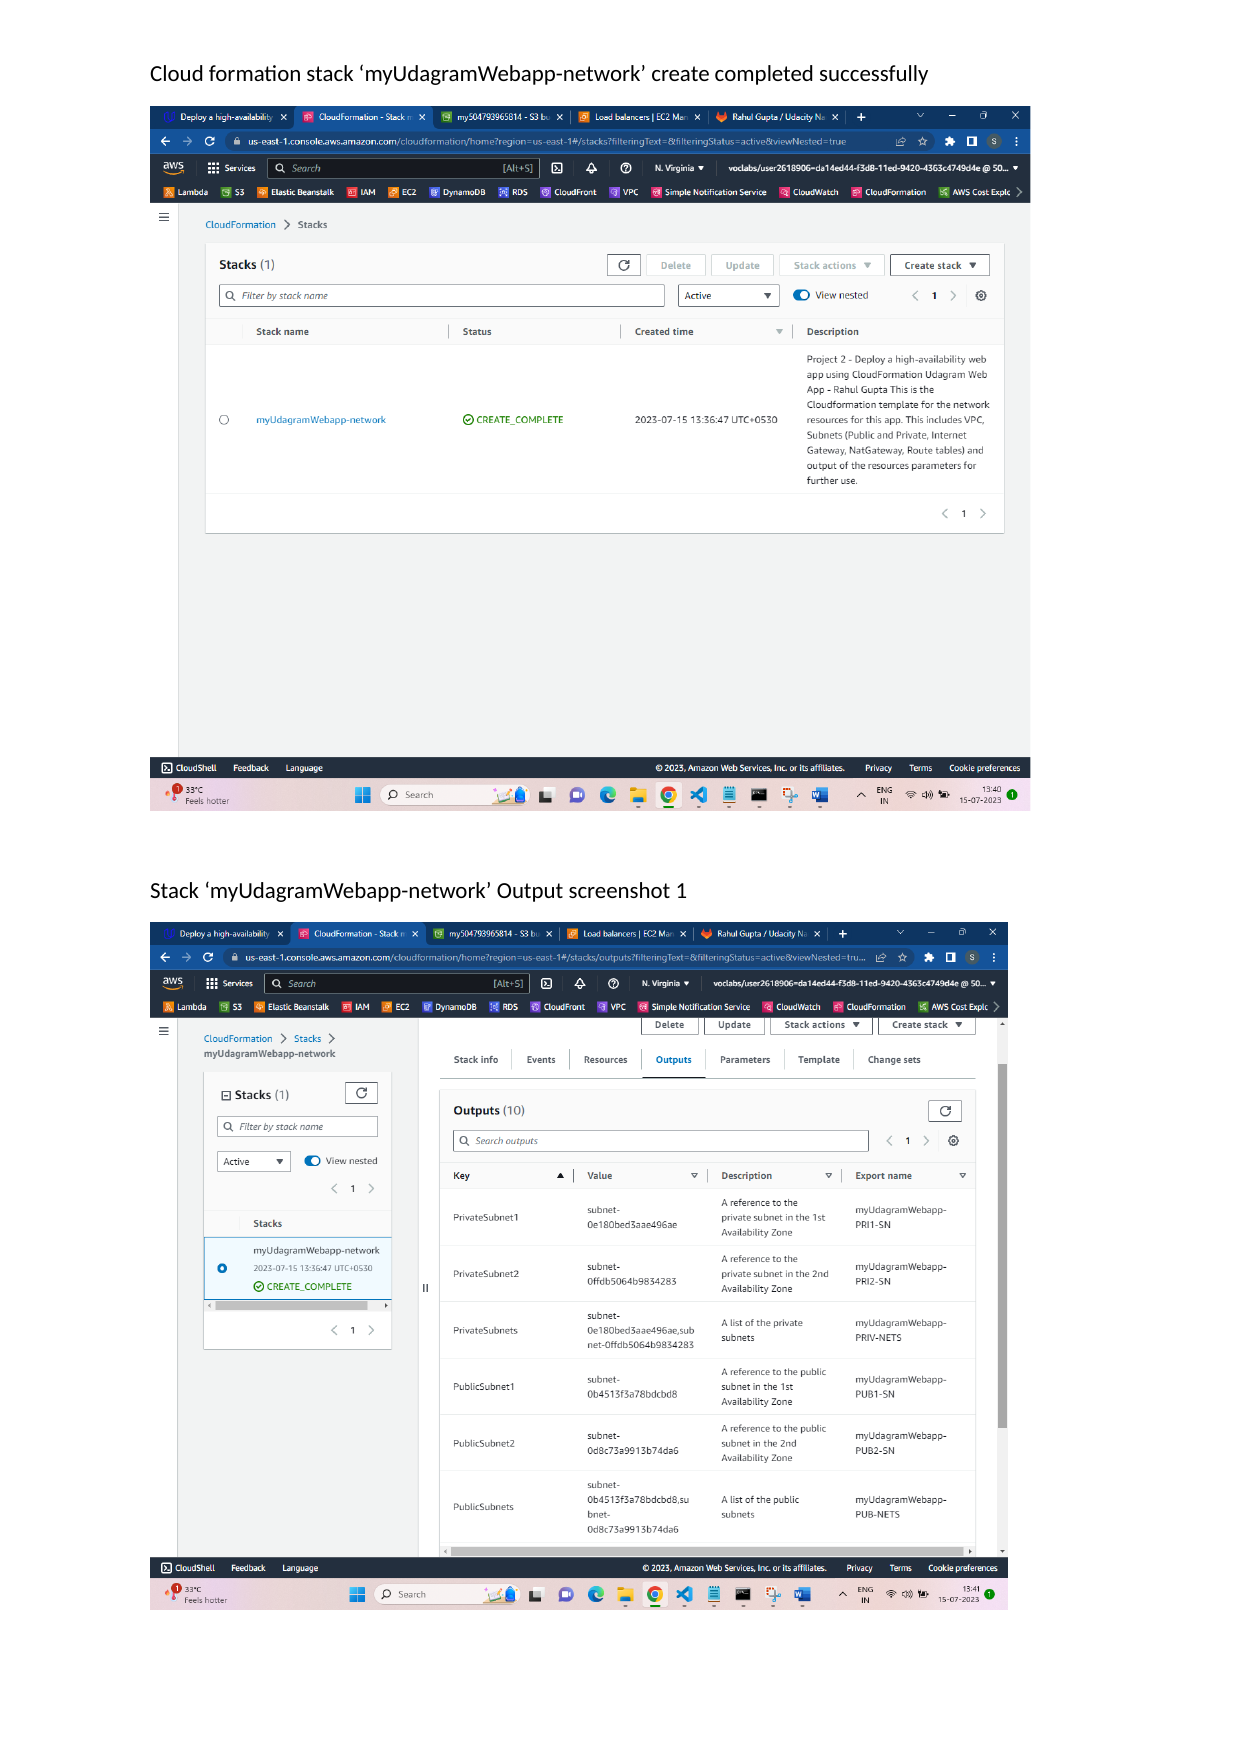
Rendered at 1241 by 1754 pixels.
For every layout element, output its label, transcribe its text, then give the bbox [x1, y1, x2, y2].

picture [150, 106, 1031, 811]
picture [150, 922, 1008, 1610]
text Cloud formation stack ‘myUdagramWebapp-network’ create completed successfully [150, 59, 1090, 87]
text Stack ‘myUdagramWebapp-network’ Output screenshot 1 [150, 876, 1090, 904]
